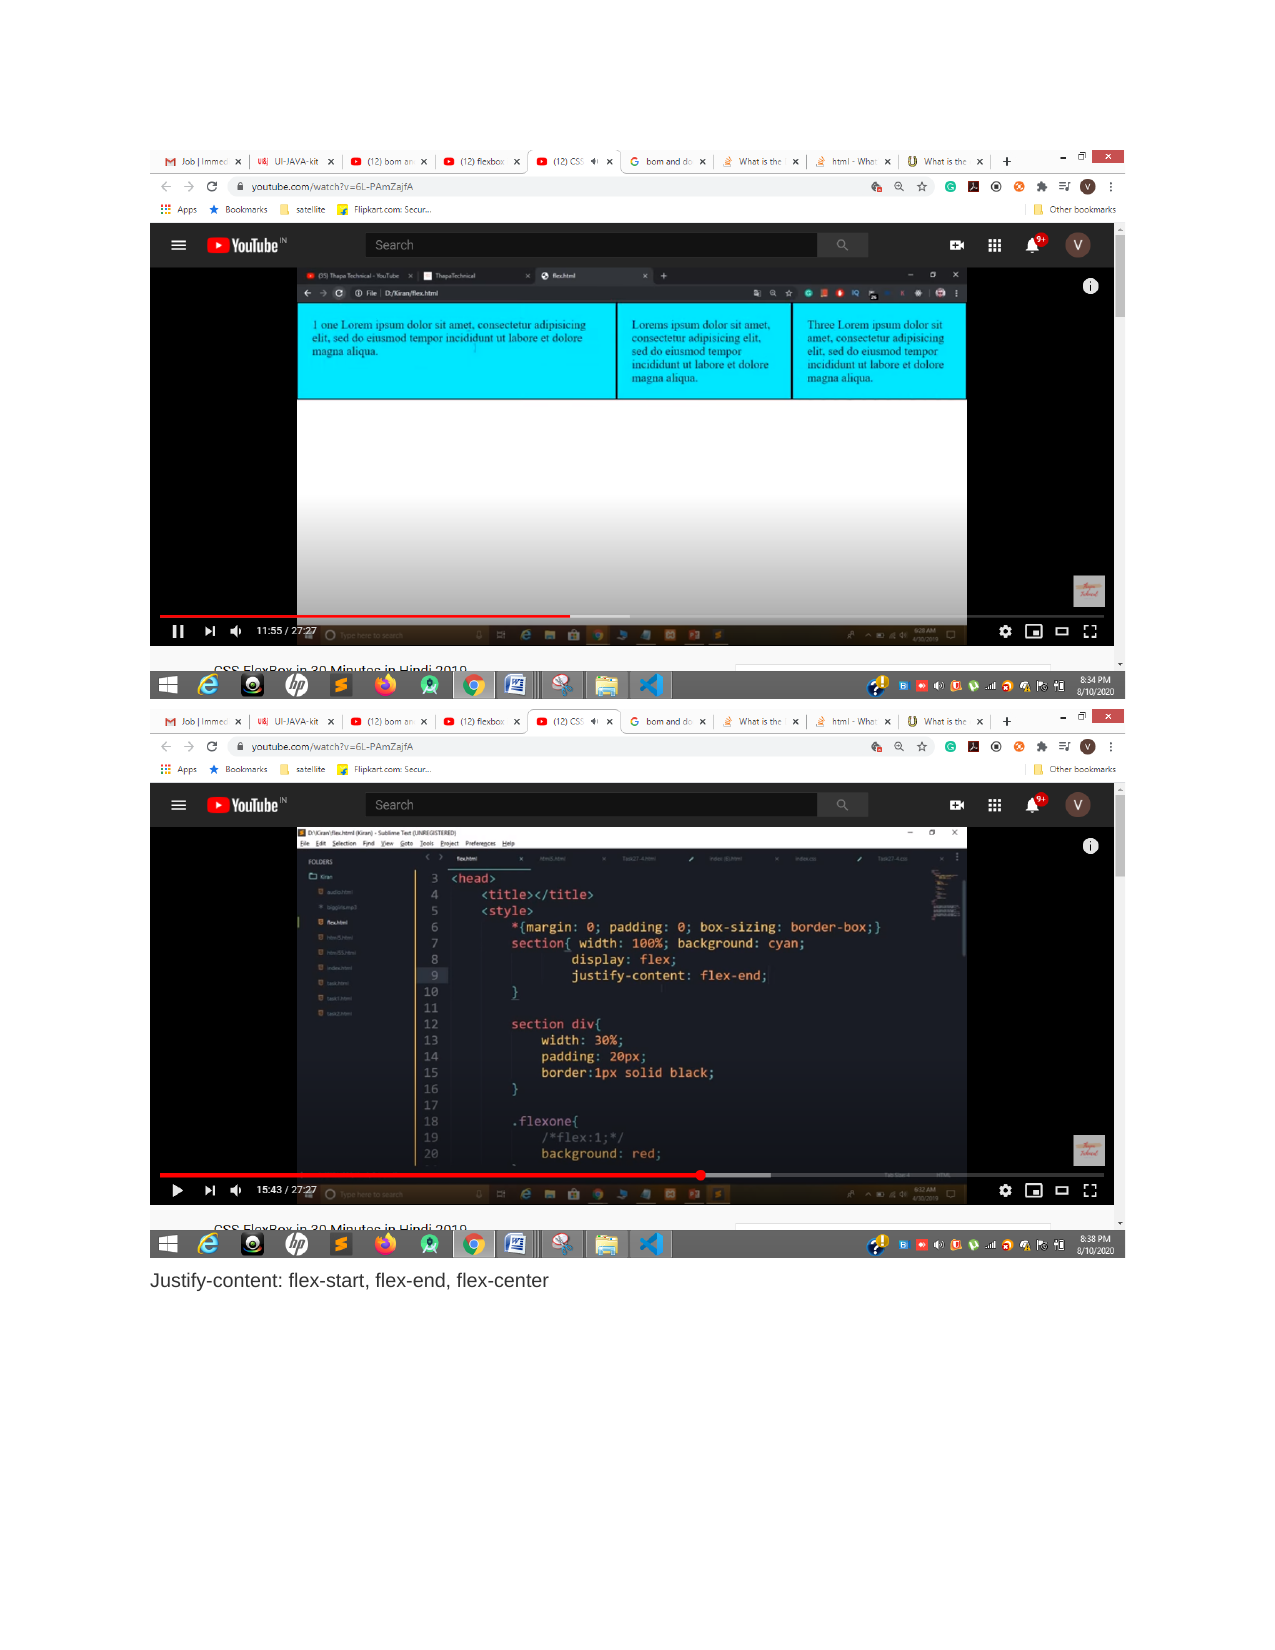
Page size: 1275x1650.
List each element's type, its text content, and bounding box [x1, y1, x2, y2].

picture [150, 709, 1125, 1258]
text Justify-content: flex-start, flex-end, flex-center [150, 1268, 1125, 1291]
picture [150, 150, 1125, 699]
